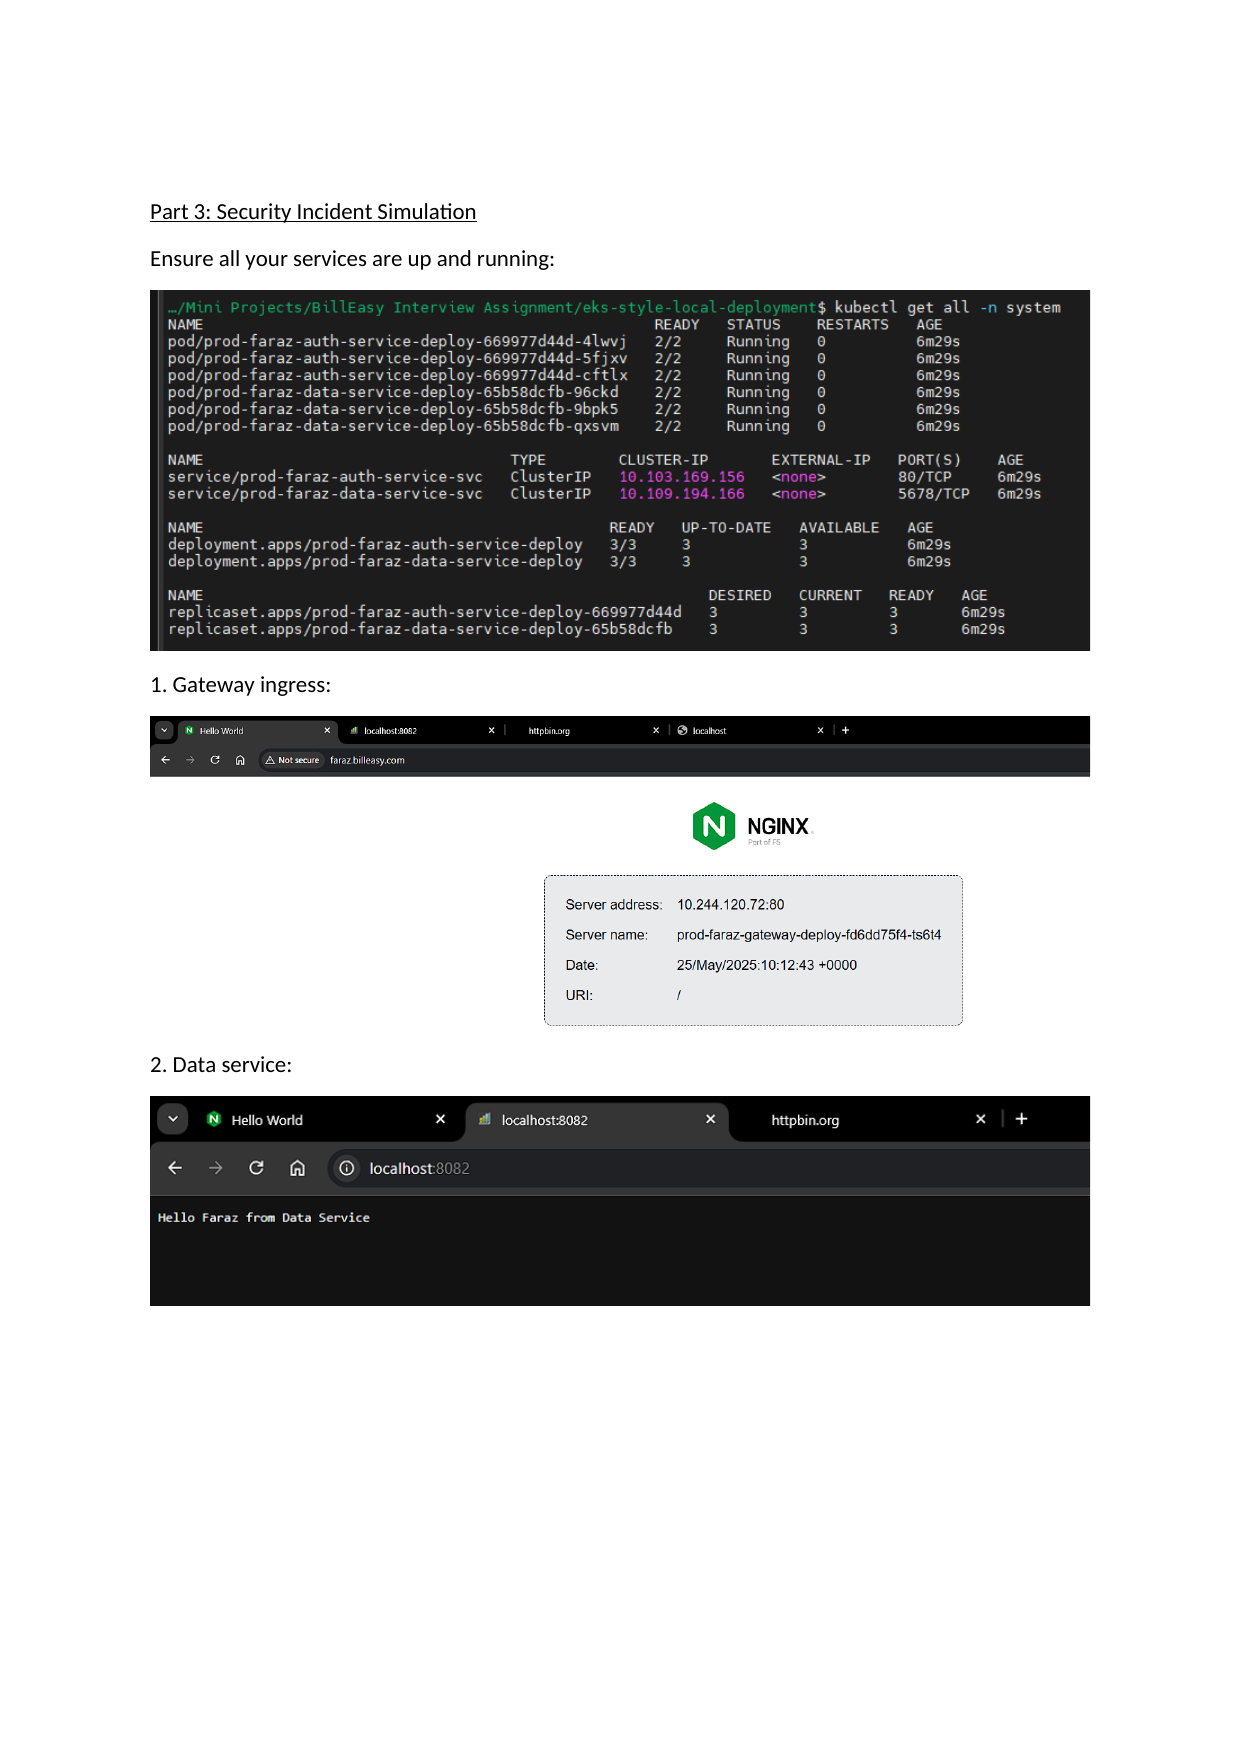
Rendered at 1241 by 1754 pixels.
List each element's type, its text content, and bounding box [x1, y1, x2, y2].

picture [150, 716, 1091, 1032]
text Ensure all your services are up and running: [150, 244, 1090, 272]
text 1. Gateway ingress: [150, 670, 1090, 698]
picture [150, 1096, 1091, 1306]
text 2. Data service: [150, 1050, 1090, 1078]
text Part 3: Security Incident Simulation [150, 197, 1090, 225]
picture [150, 290, 1091, 651]
